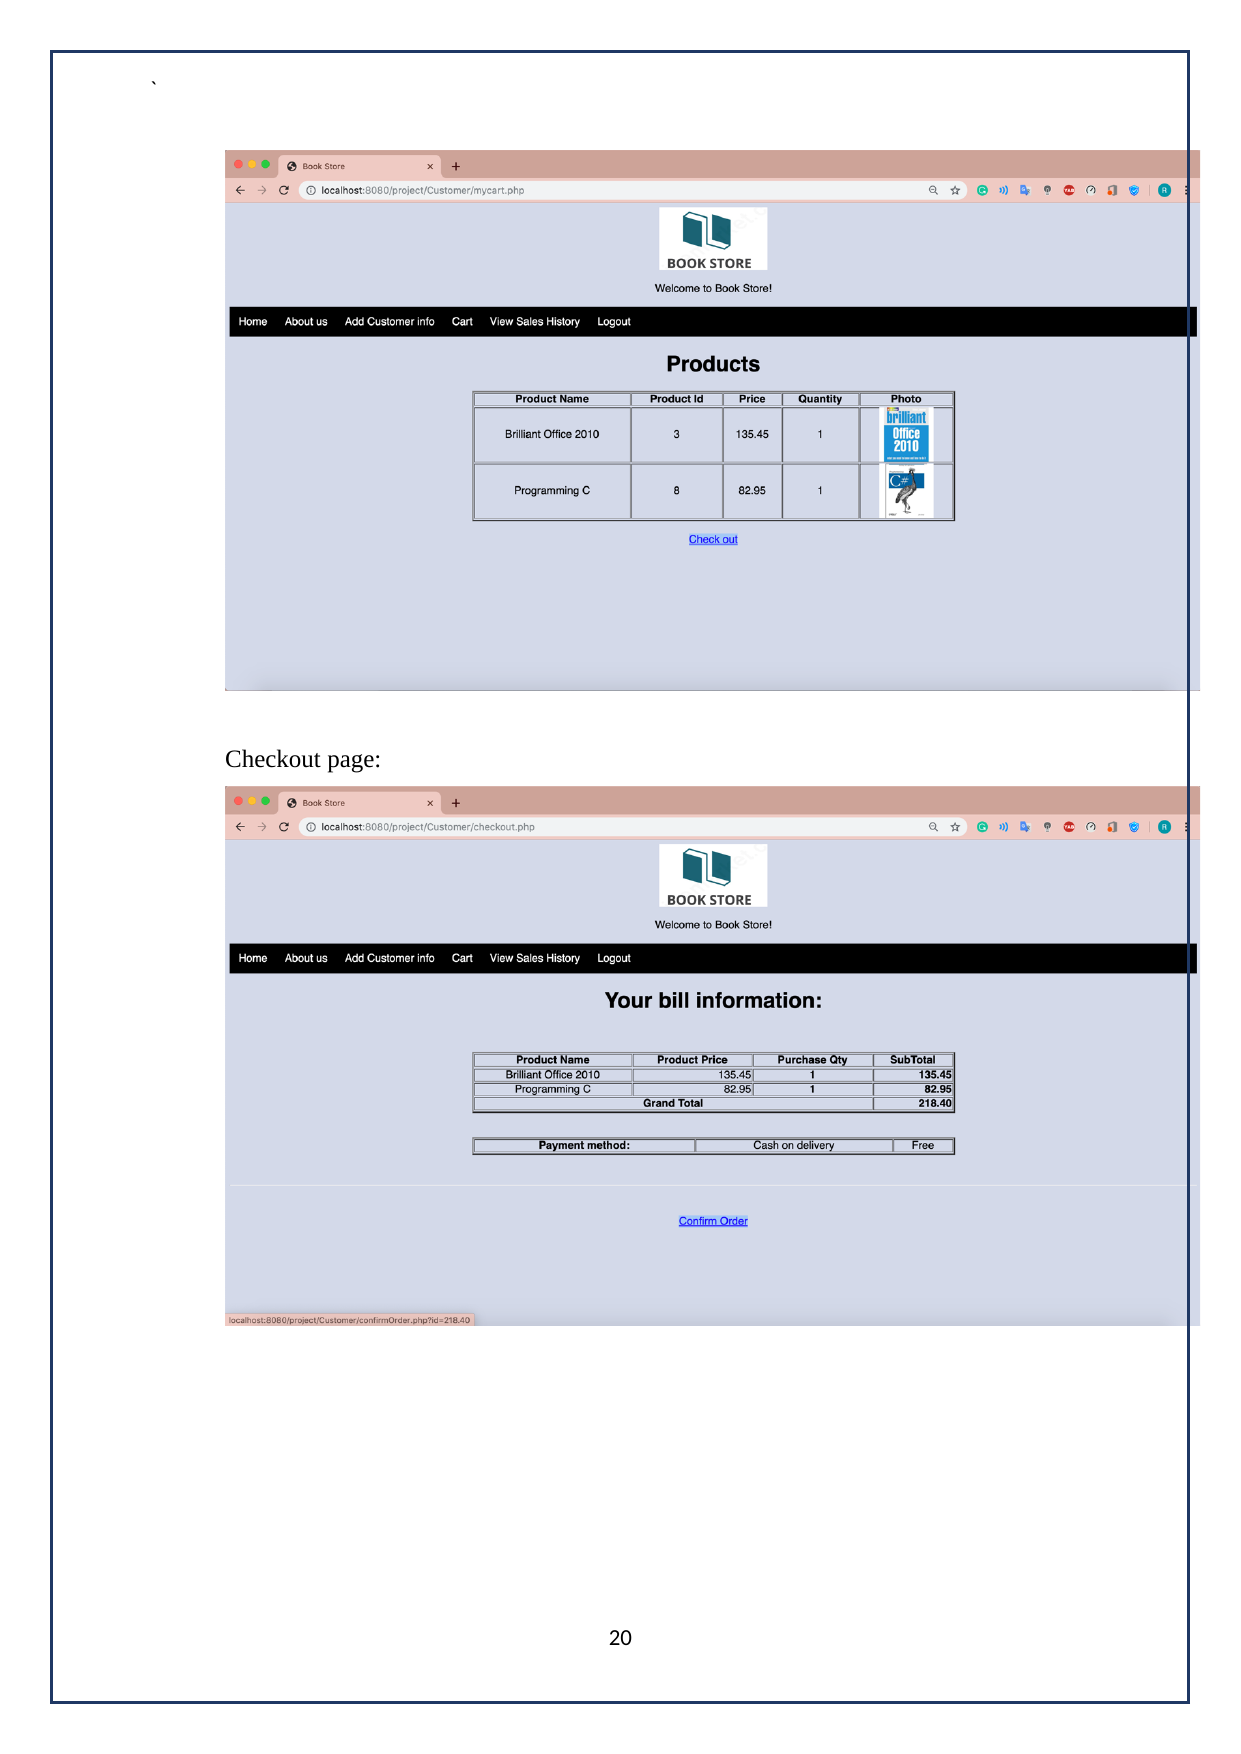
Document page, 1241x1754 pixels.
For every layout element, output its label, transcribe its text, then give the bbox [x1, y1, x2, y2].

picture [225, 150, 1187, 691]
picture [1190, 150, 1200, 691]
picture [225, 786, 1187, 1326]
text Checkout page: [225, 744, 1090, 772]
picture [1190, 786, 1200, 1326]
